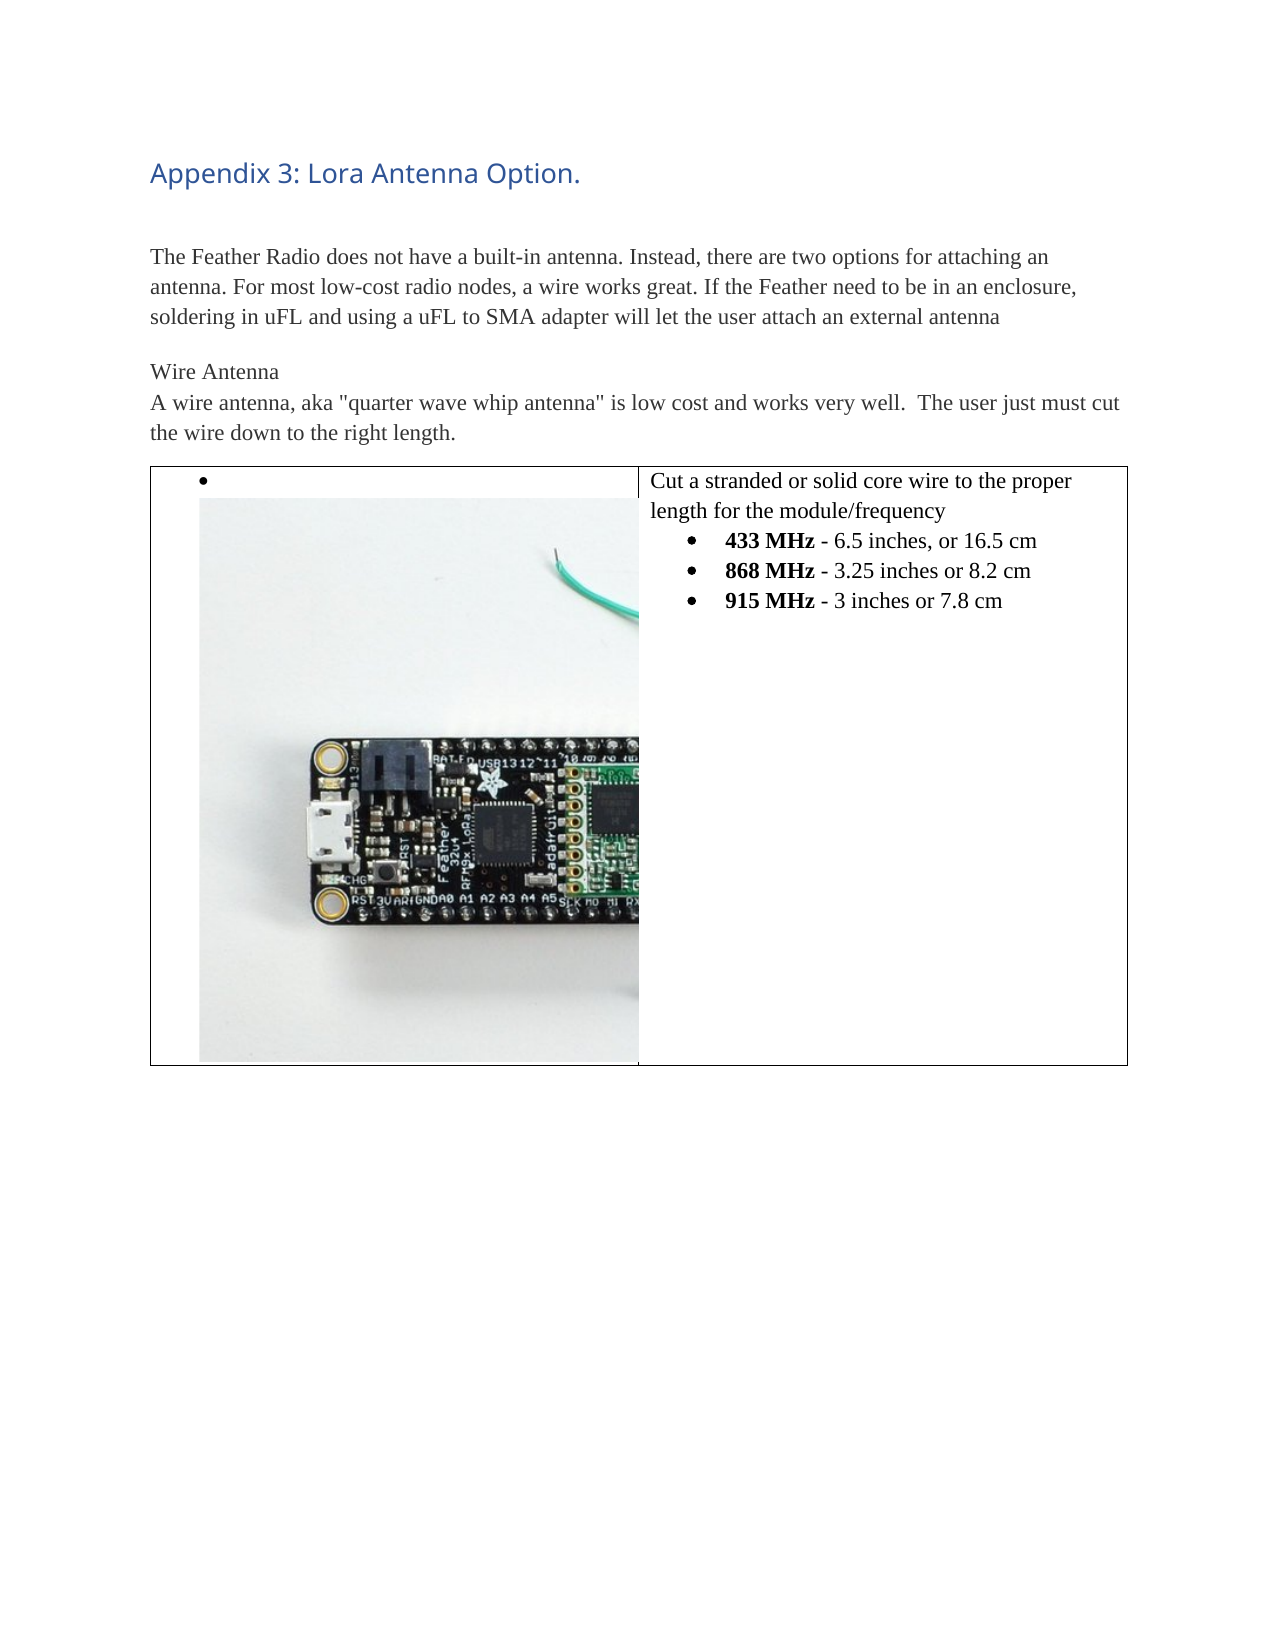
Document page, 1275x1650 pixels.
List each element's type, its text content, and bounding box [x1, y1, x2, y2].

text The Feather Radio does not have a built-in antenna. Instead, there are two options for attaching an antenna. For most low-cost radio nodes, a wire works great. If the Feather need to be in an enclosure, soldering in uFL and using a uFL to SMA adapter will let the user attach an external antenna [150, 243, 1125, 329]
table_header [151, 467, 638, 1065]
subtitle Wire Antenna [150, 358, 1125, 385]
picture [199, 498, 639, 1062]
text A wire antenna, aka "quarter wave whip antenna" is low cost and works very well. The user just must cut the wire down to the right length. [150, 389, 1125, 445]
subtitle Appendix 3: Lora Antenna Option. [150, 154, 1125, 191]
table_header Cut a stranded or solid core wire to the proper length for the module/frequency 433 MHz - 6.5 inches, or 16.5 cm 868 MHz - 3.25 inches or 8.2 cm 915 MHz - 3 inches or 7.8 cm [639, 467, 1127, 1065]
